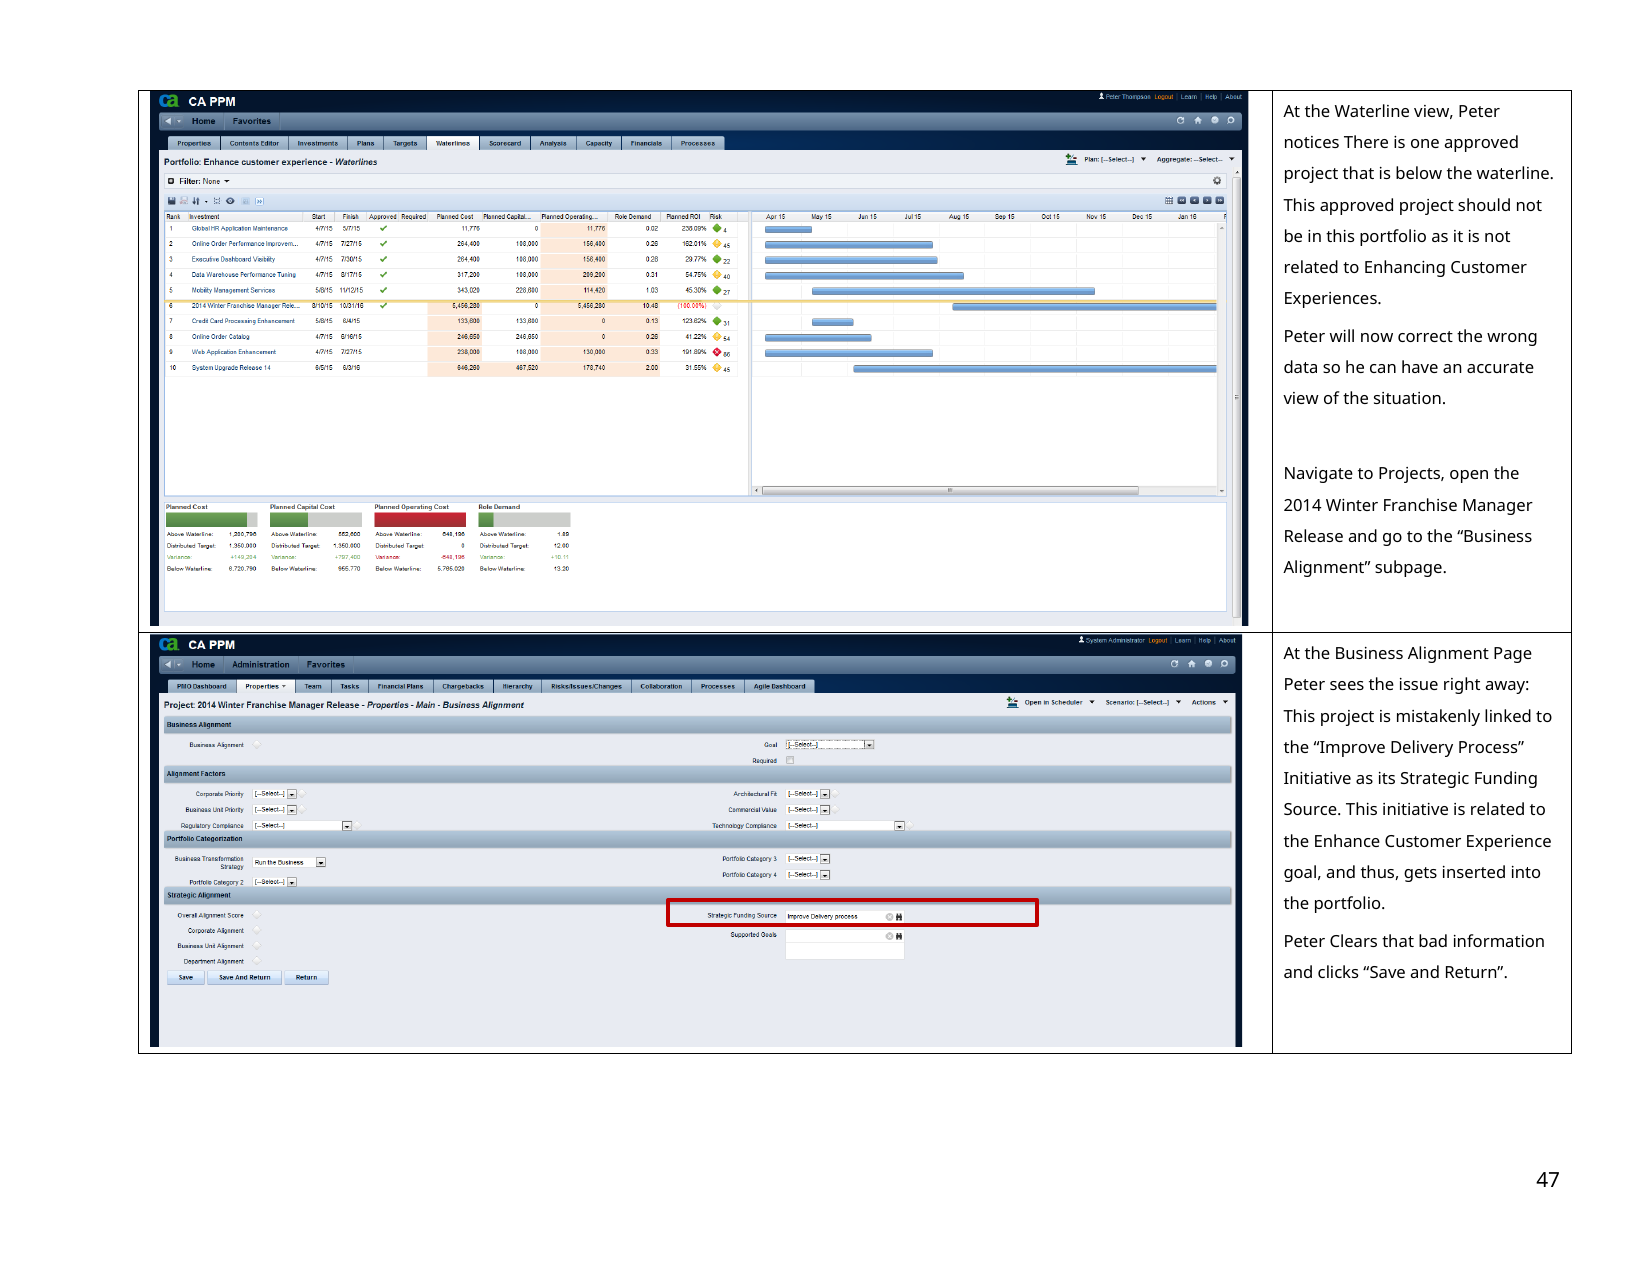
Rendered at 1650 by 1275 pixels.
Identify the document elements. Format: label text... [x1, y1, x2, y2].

table_cell [139, 633, 1272, 1053]
table_cell At the Business Alignment Page Peter sees the issue right away: This project is mistakenly linked to the “Improve Delivery Process” Initiative as its Strategic Funding Source. This initiative is related to the Enhance Customer Experience goal, and thus, gets inserted into the portfolio. Peter Clears that bad information and clicks “Save and Return”. [1273, 633, 1571, 1053]
table_cell [139, 91, 1272, 632]
picture [150, 633, 1243, 1047]
picture [150, 91, 1249, 626]
table_cell At the Waterline view, Peter notices There is one approved project that is below the waterline. This approved project should not be in this portfolio as it is not related to Enhancing Customer Experiences. Peter will now correct the wrong data so he can have an accurate view of the situation. Navigate to Projects, open the 2014 Winter Franchise Manager Release and go to the “Business Alignment” subpage. [1273, 91, 1571, 632]
